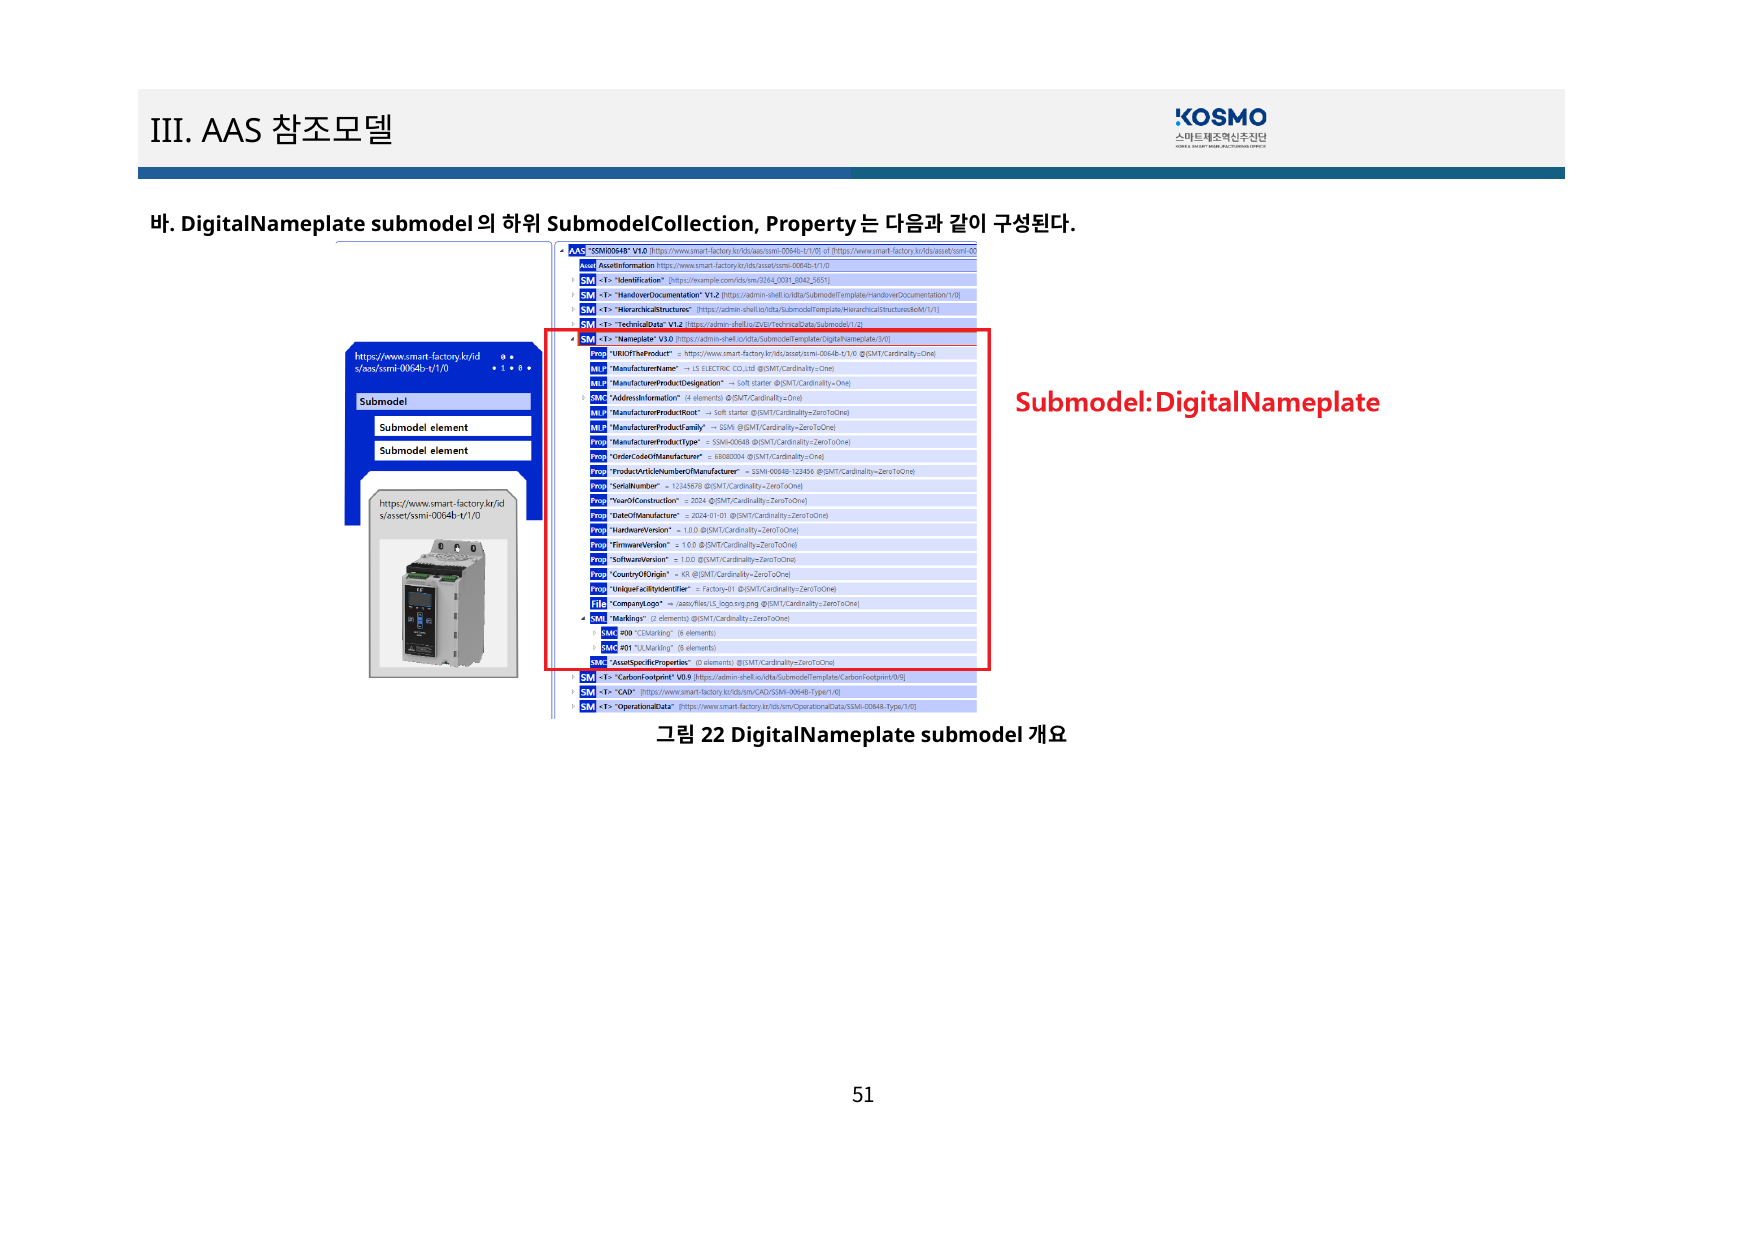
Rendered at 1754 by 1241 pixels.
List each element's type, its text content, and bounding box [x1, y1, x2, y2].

table_header 그림 22 DigitalNameplate submodel 개요 [149, 238, 1575, 808]
text 바. DigitalNameplate submodel의 하위 SubmodelCollection, Property는 다음과 같이 구성된다. [150, 207, 1577, 238]
picture [1175, 108, 1267, 148]
picture [335, 240, 1388, 719]
